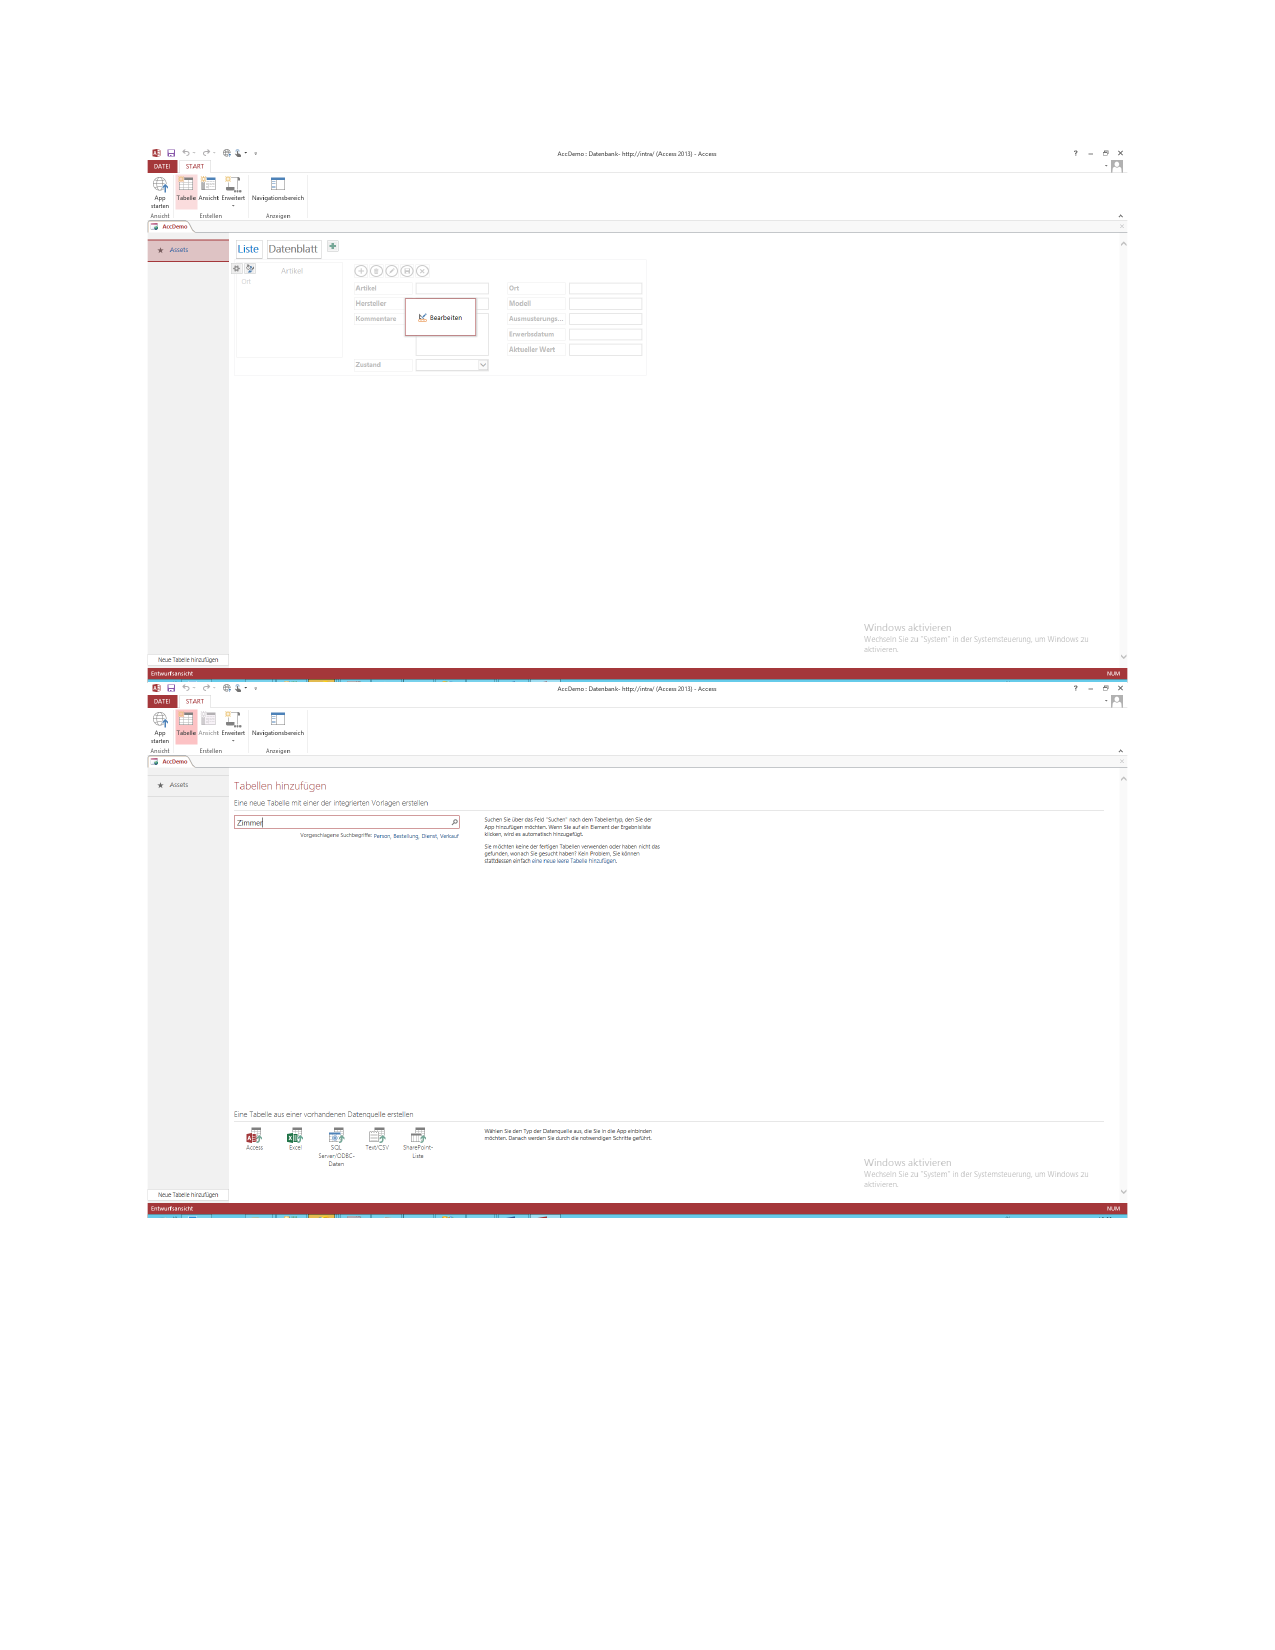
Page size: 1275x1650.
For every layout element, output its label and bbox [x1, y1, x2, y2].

picture [147, 147, 1128, 1218]
